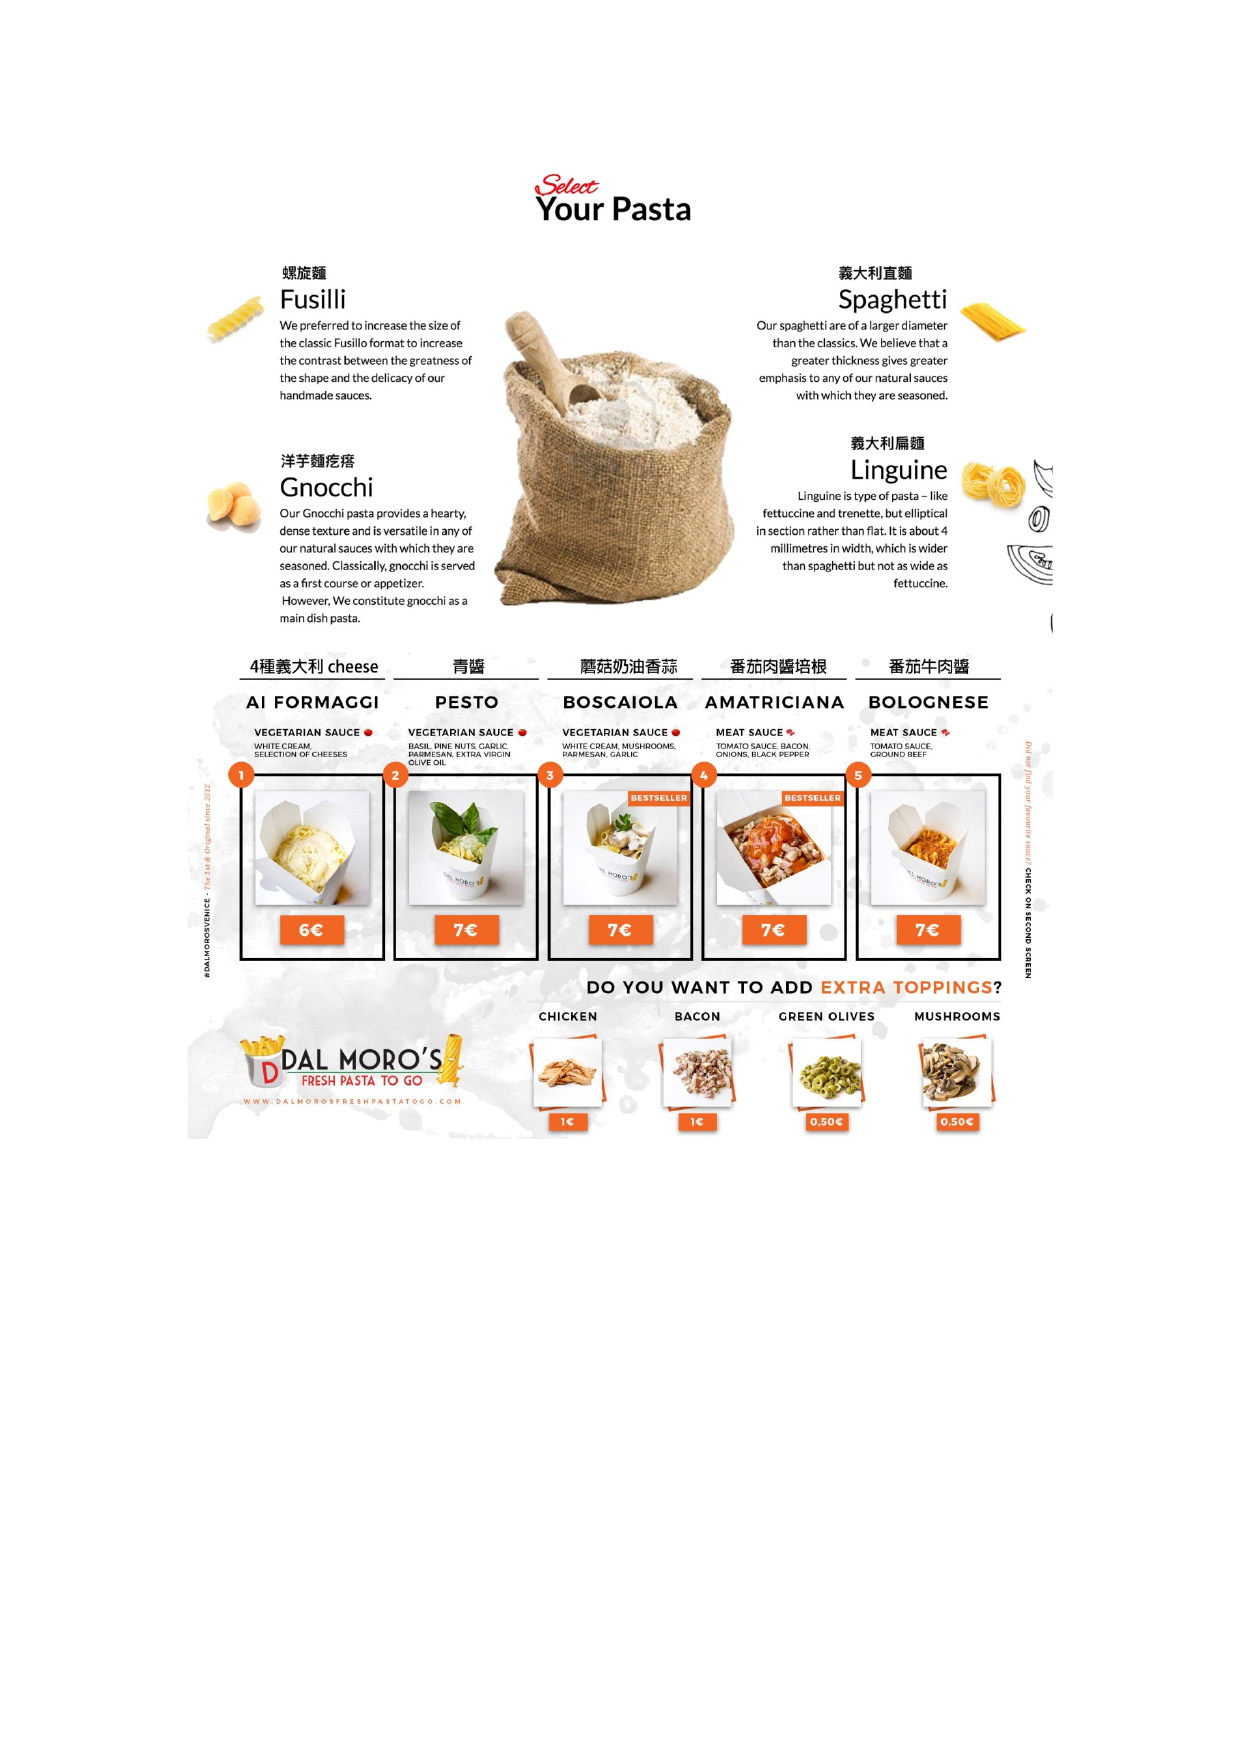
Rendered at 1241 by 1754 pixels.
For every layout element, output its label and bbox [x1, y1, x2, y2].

picture [187, 652, 1053, 1139]
picture [187, 164, 1053, 638]
